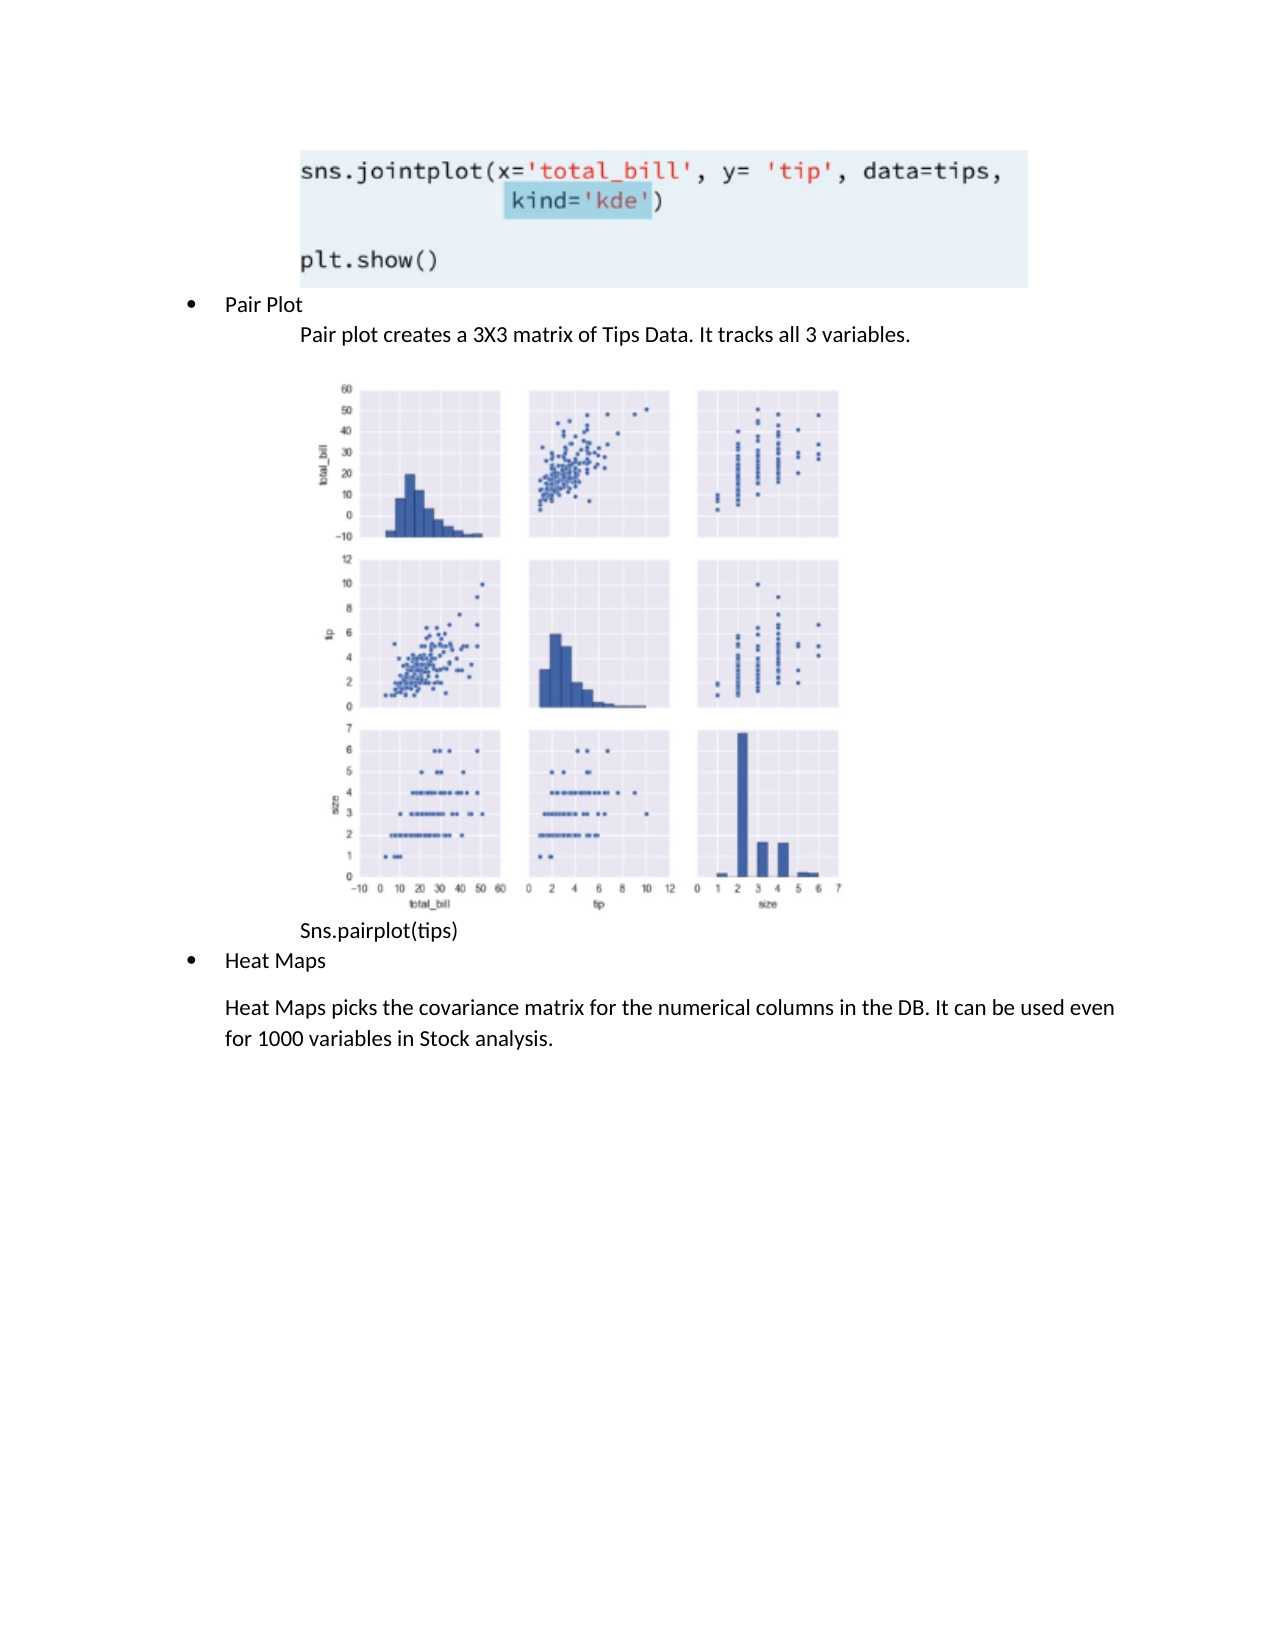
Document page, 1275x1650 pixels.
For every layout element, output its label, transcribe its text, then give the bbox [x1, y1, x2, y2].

list Pair plot creates a 3X3 matrix of Tips Data. It tracks all 3 variables. [300, 320, 1125, 348]
list Heat Maps [187, 947, 1125, 974]
picture [300, 350, 911, 915]
text Heat Maps picks the covariance matrix for the numerical columns in the DB. It can be used even for 1000 variables in Stock analysis. [225, 993, 1125, 1052]
list Sns.pairplot(tips) [300, 916, 1125, 944]
list Pair Plot [187, 290, 1125, 318]
picture [300, 150, 1029, 288]
